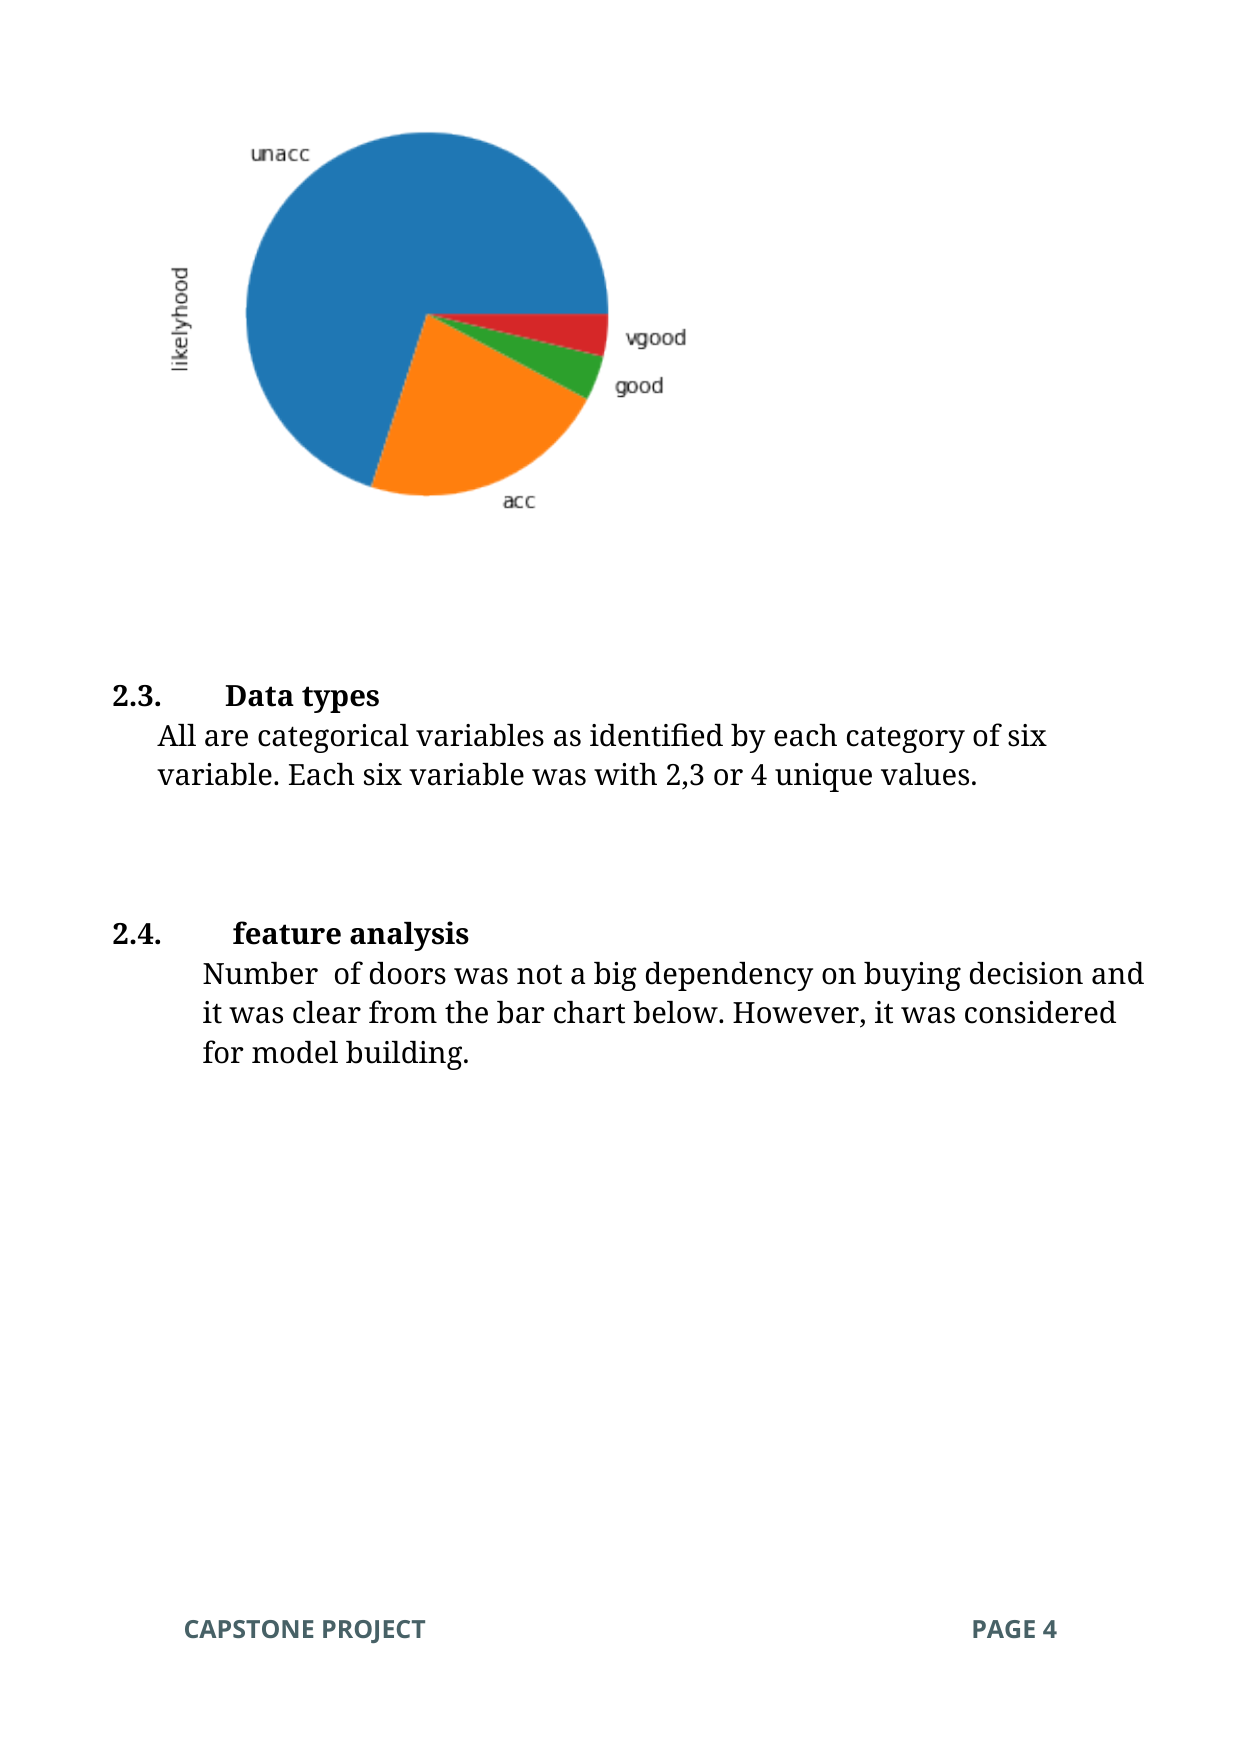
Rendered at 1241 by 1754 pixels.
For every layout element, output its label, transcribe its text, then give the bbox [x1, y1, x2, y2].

list Number of doors was not a big dependency on buying decision and it was clear from the bar chart below. However, it was considered for model building. [202, 953, 1165, 1072]
list All are categorical variables as identified by each category of six variable. Each six variable was with 2,3 or 4 unique values. [157, 715, 1165, 794]
list feature analysis [112, 913, 1165, 953]
list Data types [112, 675, 1165, 715]
picture [157, 75, 703, 557]
